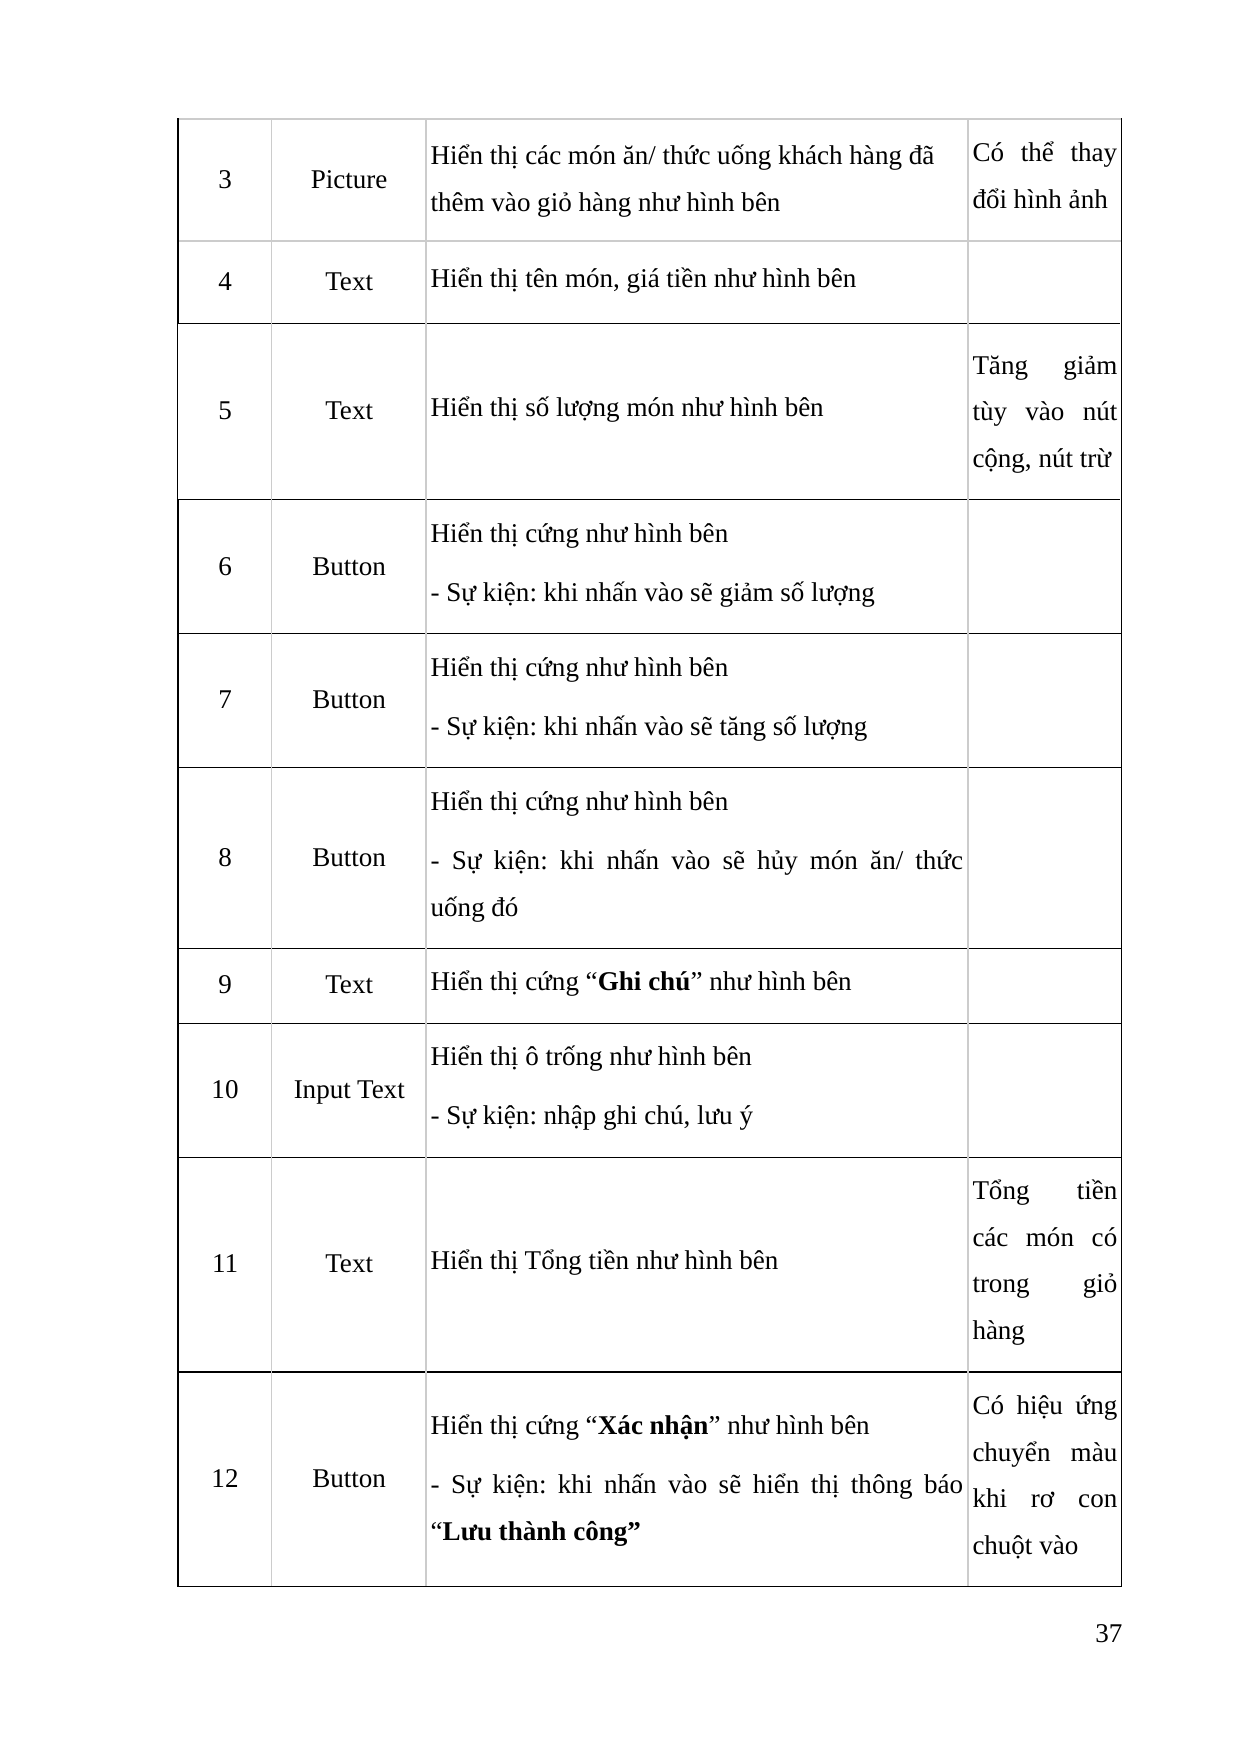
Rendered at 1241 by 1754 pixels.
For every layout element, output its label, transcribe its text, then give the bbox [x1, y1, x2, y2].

table_cell Có thể thay đổi hình ảnh [969, 120, 1121, 240]
table_cell Input Text [272, 1024, 425, 1157]
table_cell Button [272, 634, 425, 767]
table_cell Hiển thị các món ăn/ thức uống khách hàng đã thêm vào giỏ hàng như hình bên [427, 120, 967, 240]
table_cell Hiển thị cứng “Xác nhận” như hình bên - Sự kiện: khi nhấn vào sẽ hiển thị thông báo “Lưu thành công” [427, 1373, 967, 1586]
table_cell Hiển thị cứng như hình bên - Sự kiện: khi nhấn vào sẽ giảm số lượng [427, 500, 967, 633]
table_cell Text [272, 242, 425, 323]
table_cell [969, 499, 1121, 633]
table_cell Button [272, 768, 425, 948]
table_cell Hiển thị Tổng tiền như hình bên [427, 1158, 967, 1371]
table_cell Hiển thị cứng như hình bên - Sự kiện: khi nhấn vào sẽ hủy món ăn/ thức uống đó [427, 768, 967, 948]
table_cell 8 [179, 768, 271, 948]
table_cell Hiển thị ô trống như hình bên - Sự kiện: nhập ghi chú, lưu ý [427, 1024, 967, 1157]
table_cell Button [272, 500, 425, 633]
table_cell Tổng tiền các món có trong giỏ hàng [969, 1158, 1121, 1371]
table_cell 6 [179, 500, 271, 633]
table_cell 5 [178, 324, 271, 499]
table_cell [969, 768, 1121, 948]
table_cell [969, 634, 1121, 767]
table_cell [969, 242, 1121, 323]
table_cell 4 [179, 242, 271, 323]
table_cell Tăng giảm tùy vào nút cộng, nút trừ [969, 323, 1121, 499]
table_cell Button [272, 1373, 425, 1586]
table_cell 3 [179, 120, 271, 240]
table_cell Picture [272, 120, 425, 240]
table_cell Hiển thị cứng như hình bên - Sự kiện: khi nhấn vào sẽ tăng số lượng [427, 634, 967, 767]
table_cell Hiển thị cứng “Ghi chú” như hình bên [427, 949, 967, 1023]
table_cell Text [272, 324, 425, 499]
table_cell [969, 1024, 1121, 1157]
table_cell [969, 949, 1121, 1023]
table_cell 12 [179, 1373, 271, 1586]
table_cell 9 [179, 949, 271, 1023]
table_cell Text [272, 1158, 425, 1371]
table_cell 11 [179, 1158, 271, 1371]
table_cell 7 [179, 634, 271, 767]
table_cell Text [272, 949, 425, 1023]
table_cell Hiển thị số lượng món như hình bên [427, 324, 967, 499]
table_cell Có hiệu ứng chuyển màu khi rơ con chuột vào [969, 1373, 1121, 1586]
table_cell Hiển thị tên món, giá tiền như hình bên [427, 242, 967, 323]
table_cell 10 [179, 1024, 271, 1157]
